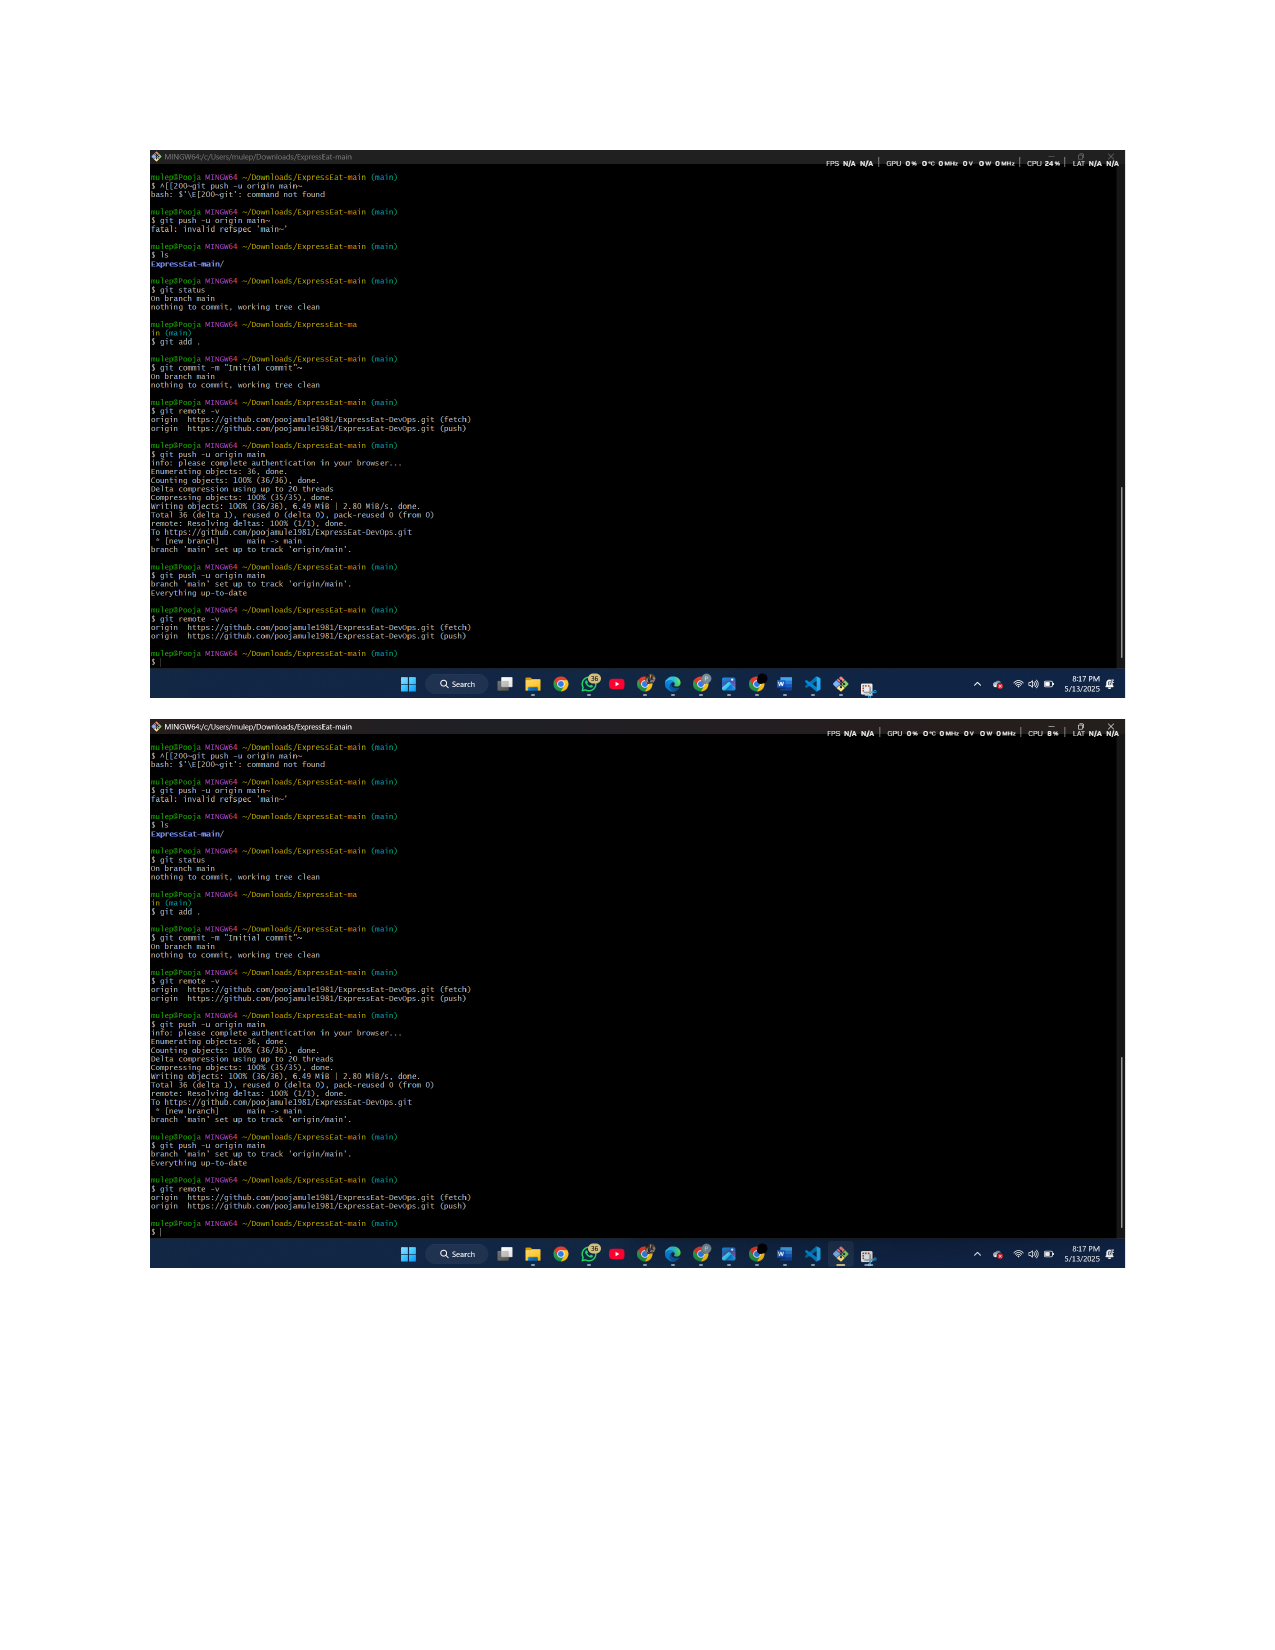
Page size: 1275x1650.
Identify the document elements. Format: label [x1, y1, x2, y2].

picture [150, 150, 1125, 698]
picture [150, 719, 1125, 1268]
